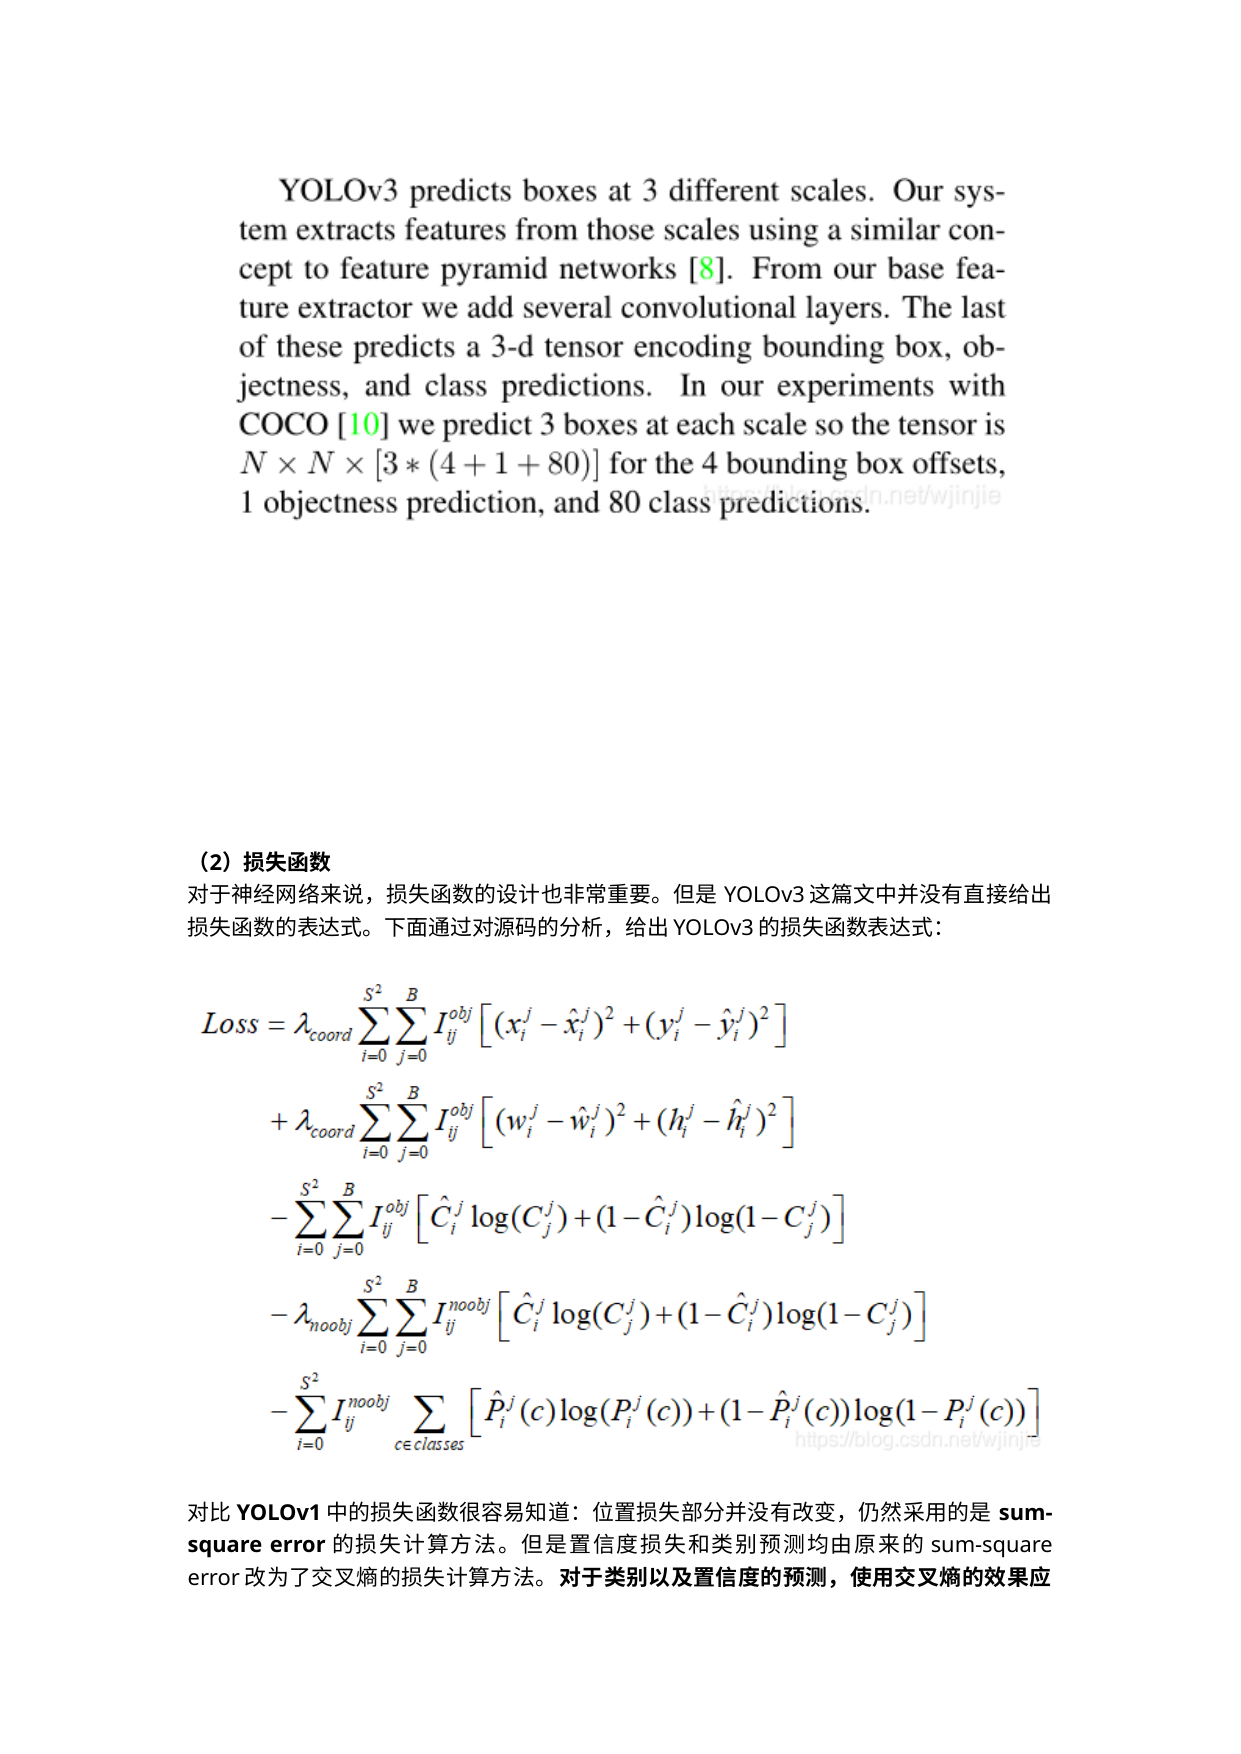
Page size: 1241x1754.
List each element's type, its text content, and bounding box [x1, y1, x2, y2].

text （2）损失函数 [187, 844, 1053, 877]
picture [187, 974, 1053, 1463]
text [187, 1494, 1053, 1592]
text 对于神经网络来说，损失函数的设计也非常重要。但是YOLOv3这篇文中并没有直接给出损失函数的表达式。下面通过对源码的分析，给出YOLOv3的损失函数表达式： [187, 877, 1053, 942]
picture [224, 162, 1016, 524]
